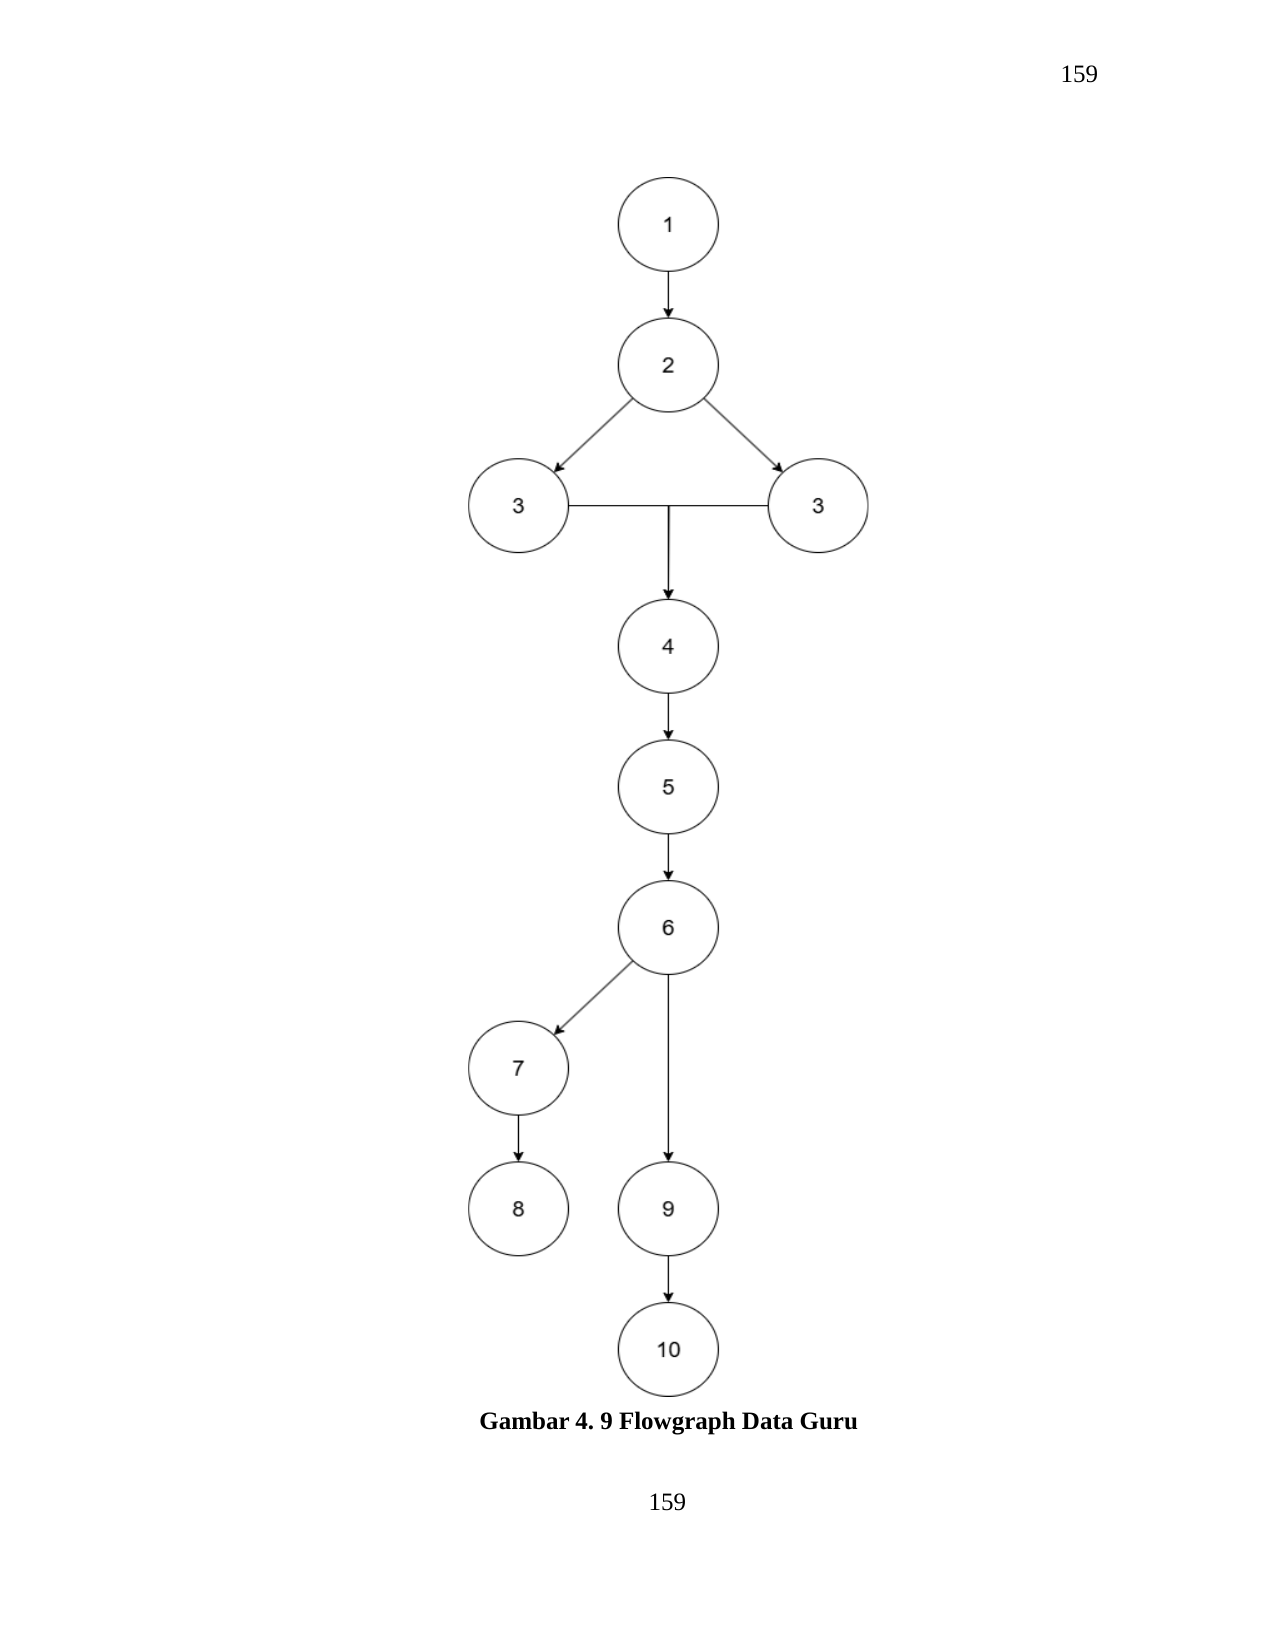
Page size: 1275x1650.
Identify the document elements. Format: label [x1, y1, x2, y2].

picture [468, 177, 869, 1397]
